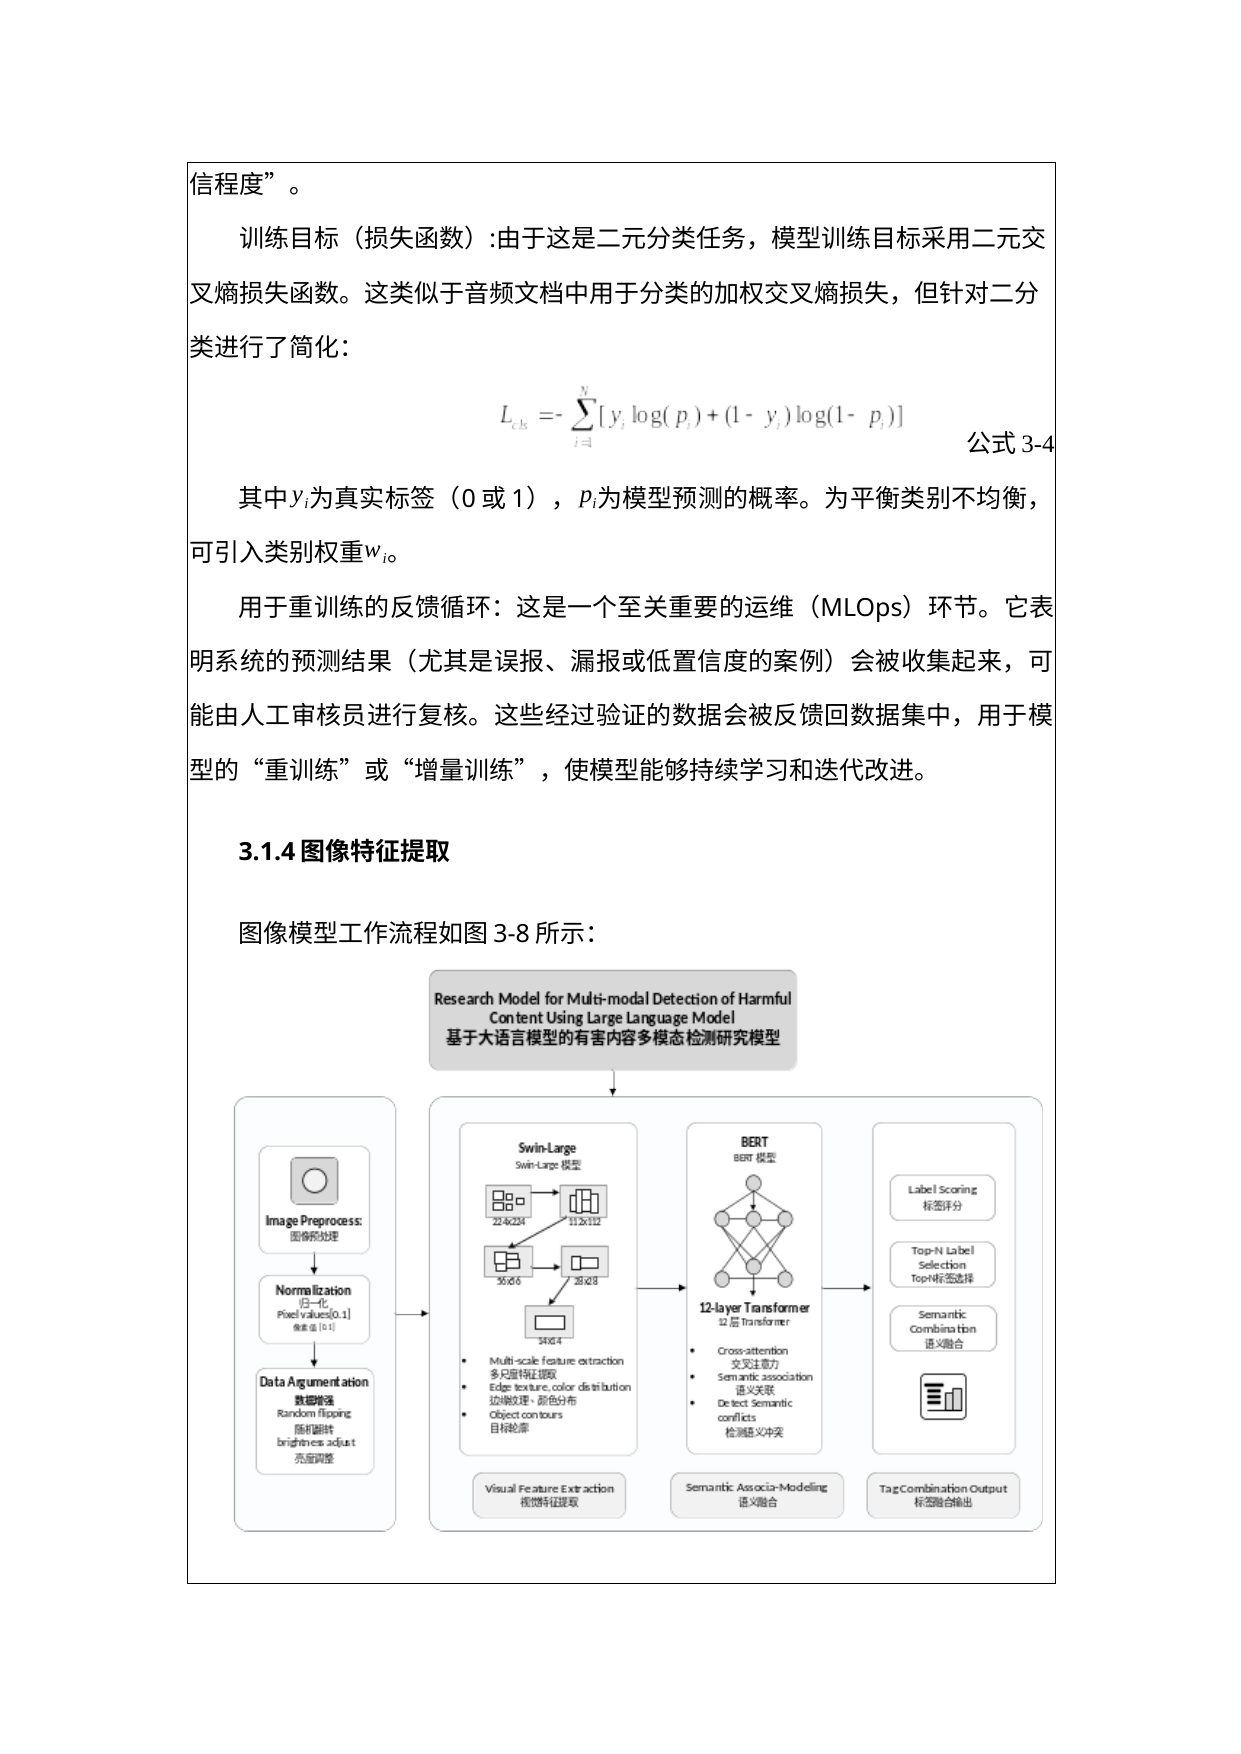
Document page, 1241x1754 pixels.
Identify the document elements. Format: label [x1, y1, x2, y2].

table_cell [188, 163, 1055, 1582]
